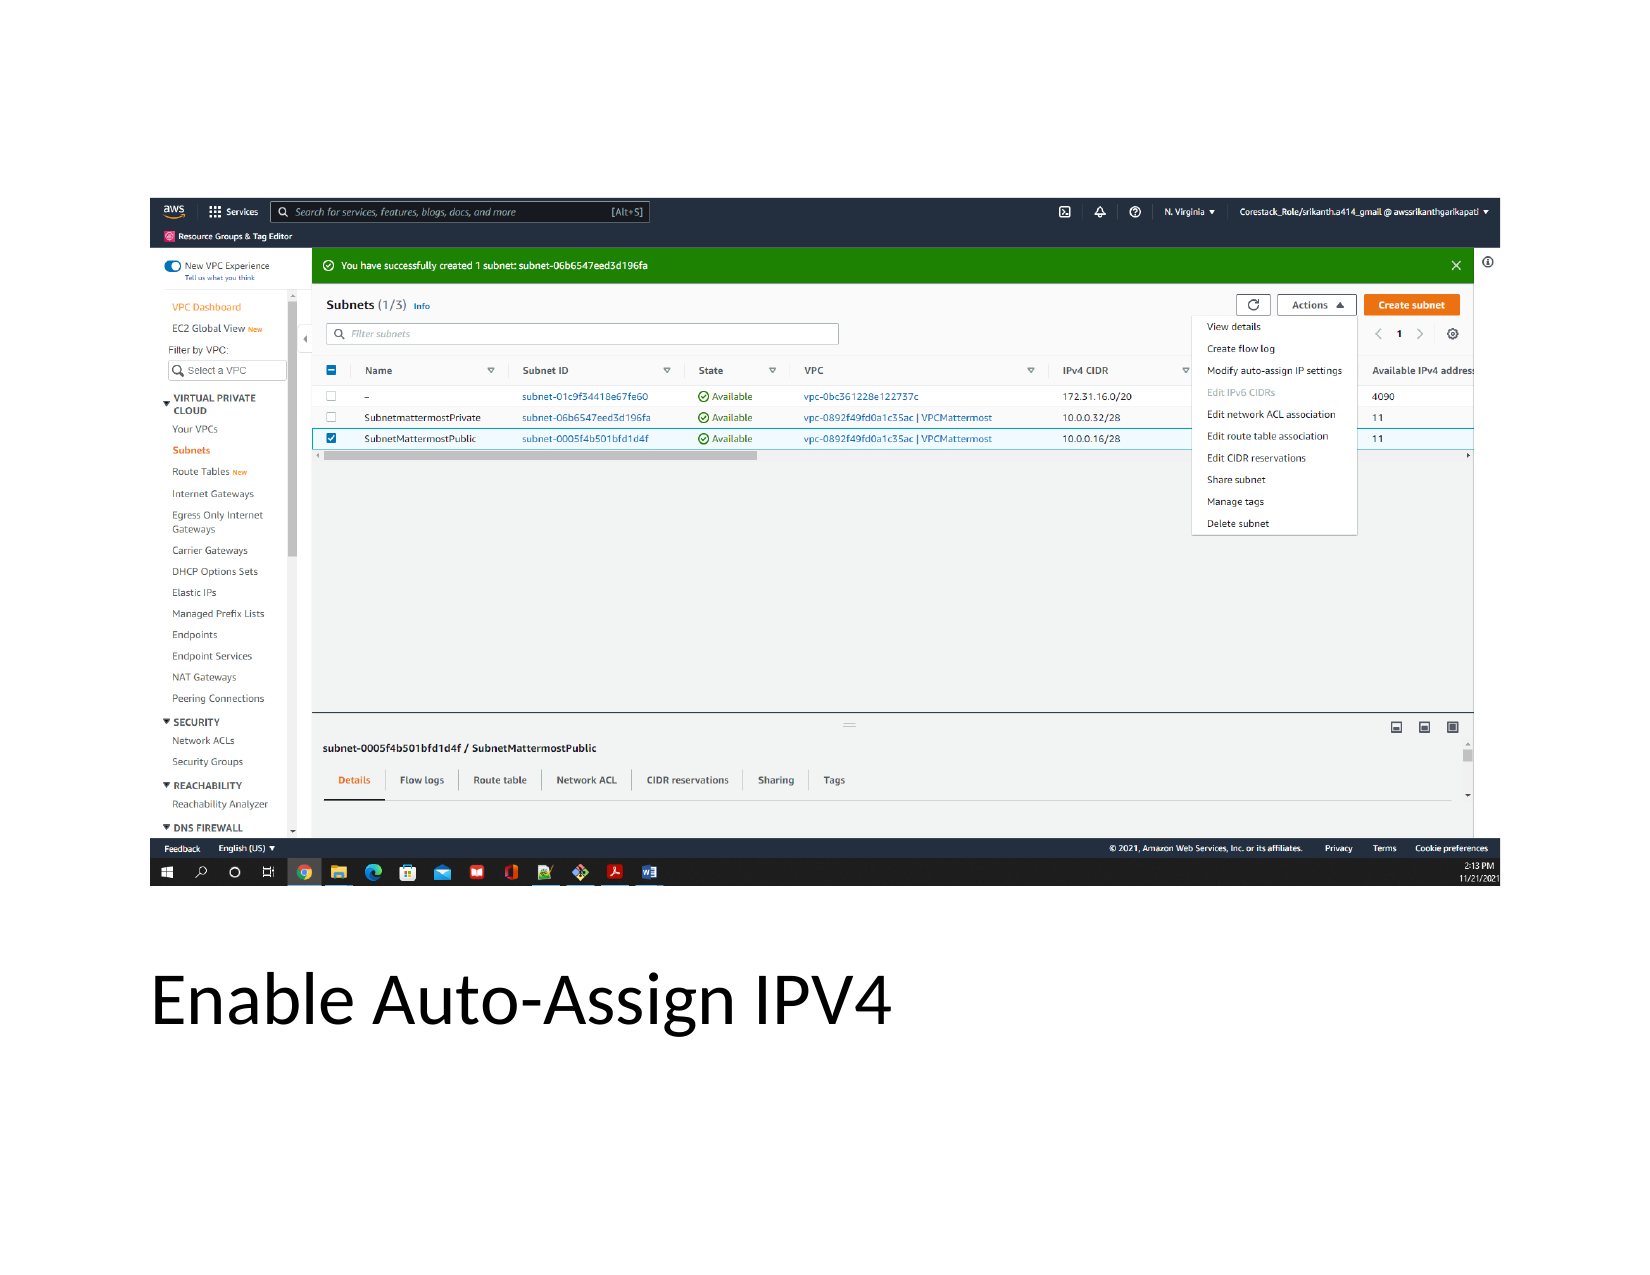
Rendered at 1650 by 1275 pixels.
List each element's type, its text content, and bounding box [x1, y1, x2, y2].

picture [150, 196, 1500, 886]
text Enable Auto-Assign IPV4 [150, 951, 1500, 1043]
